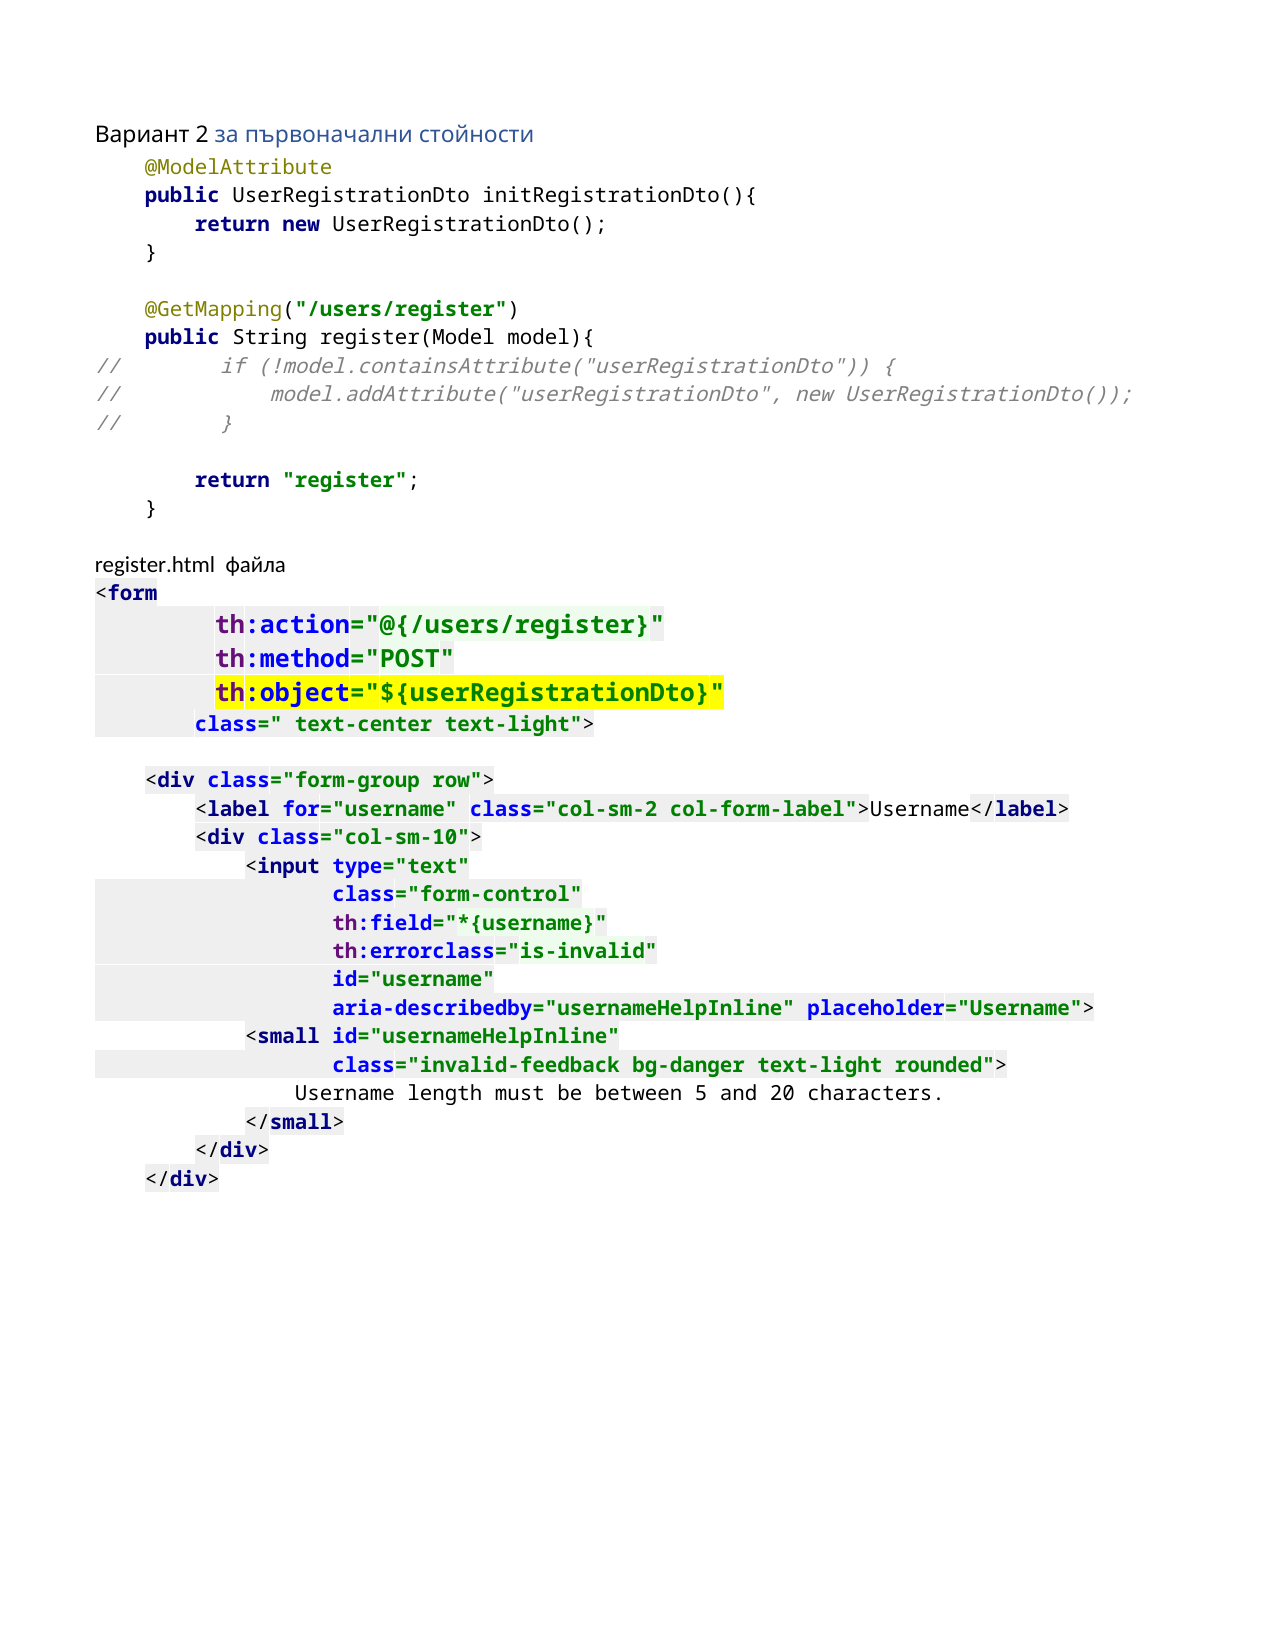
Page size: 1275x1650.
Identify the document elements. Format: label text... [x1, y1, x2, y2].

text <form th:action="@{/users/register}" th:method="POST" th:object="${userRegistrationDto}" class=" text-center text-light"> <div class="form-group row"> <label for="username" class="col-sm-2 col-form-label">Username</label> <div class="col-sm-10"> <input type="text" class="form-control" th:field="*{username}" th:errorclass="is-invalid" id="username" aria-describedby="usernameHelpInline" placeholder="Username"> <small id="usernameHelpInline" class="invalid-feedback bg-danger text-light rounded"> Username length must be between 5 and 20 characters. </small> </div> </div> [94, 578, 1198, 1192]
subtitle Вариант 2 за първоначални стойности [94, 118, 1198, 149]
text register.html файла [94, 550, 1198, 578]
text @ModelAttribute public UserRegistrationDto initRegistrationDto(){ return new UserRegistrationDto(); } @GetMapping("/users/register") public String register(Model model){ // if (!model.containsAttribute("userRegistrationDto")) { // model.addAttribute("userRegistrationDto", new UserRegistrationDto()); // } return "register"; } [94, 152, 1198, 522]
